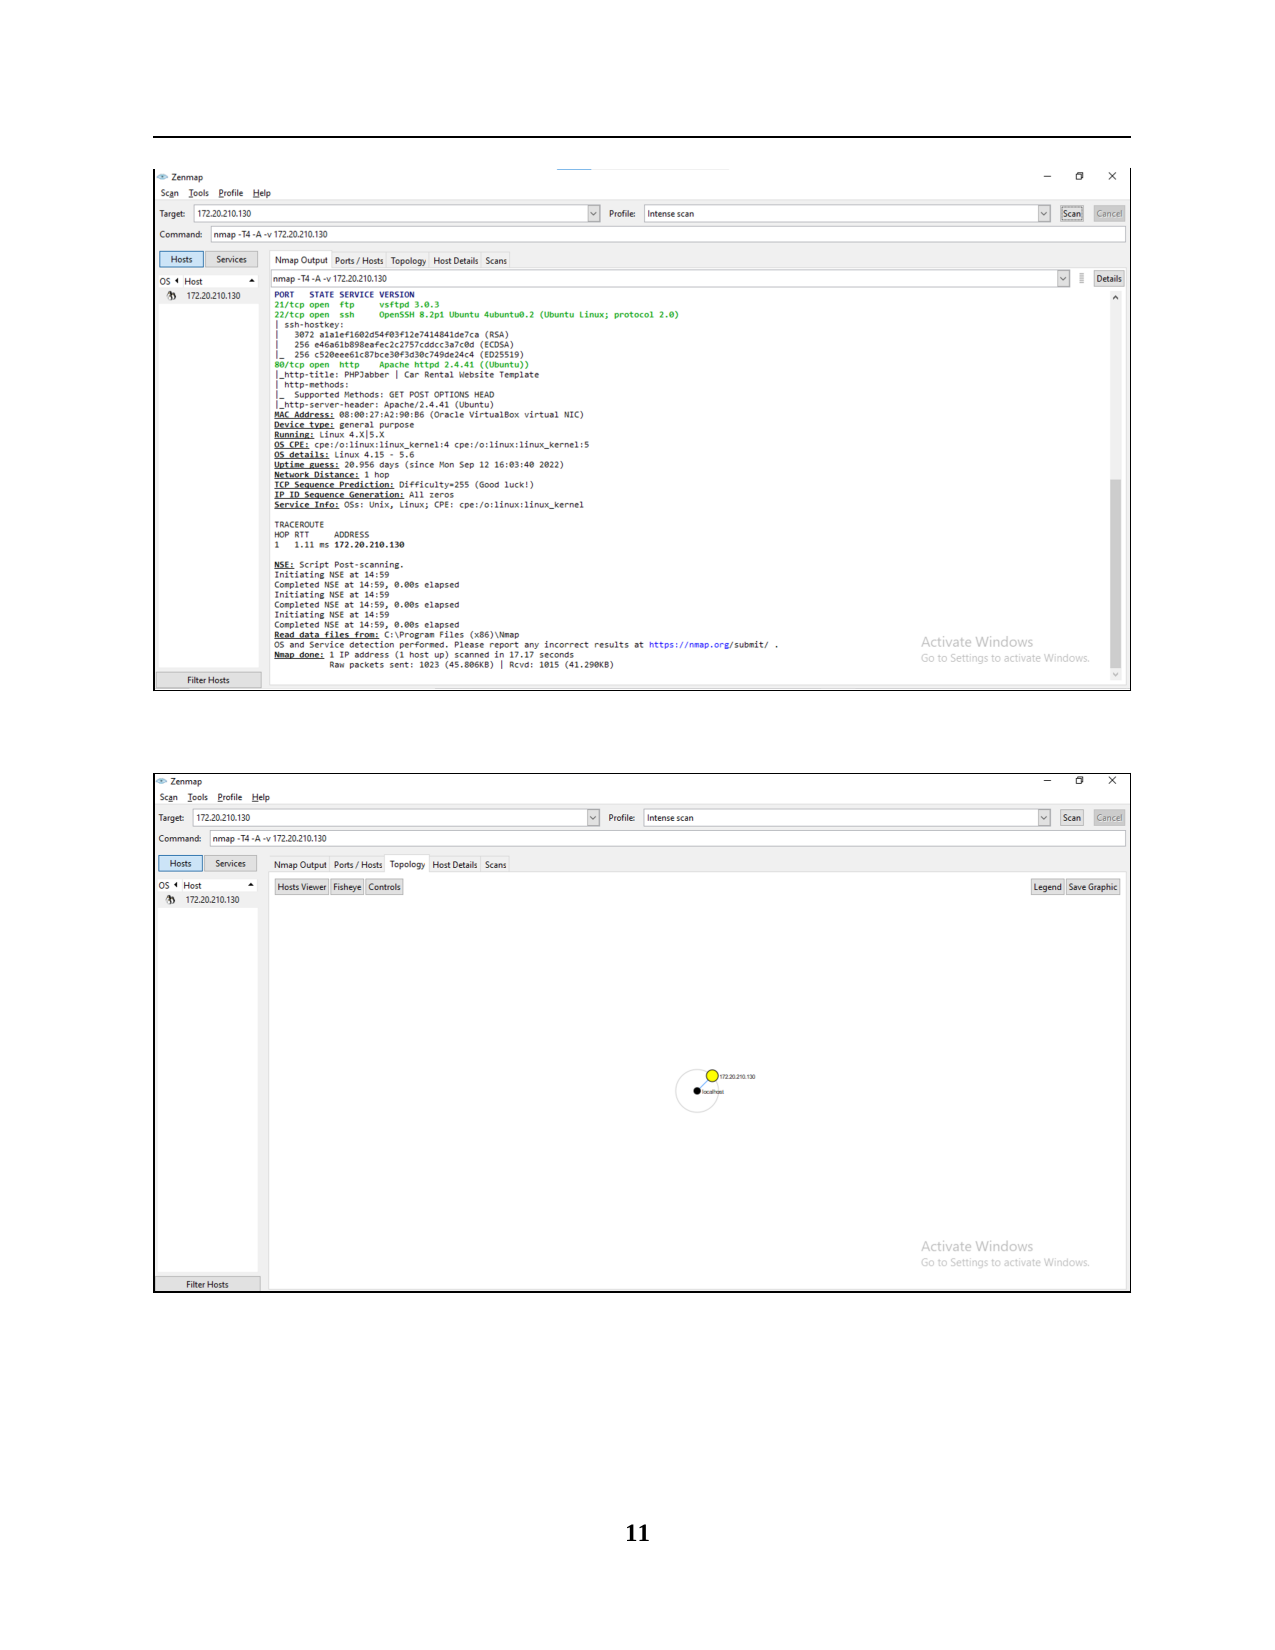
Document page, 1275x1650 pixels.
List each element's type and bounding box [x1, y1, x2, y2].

picture [155, 774, 1130, 1291]
picture [154, 168, 1130, 689]
